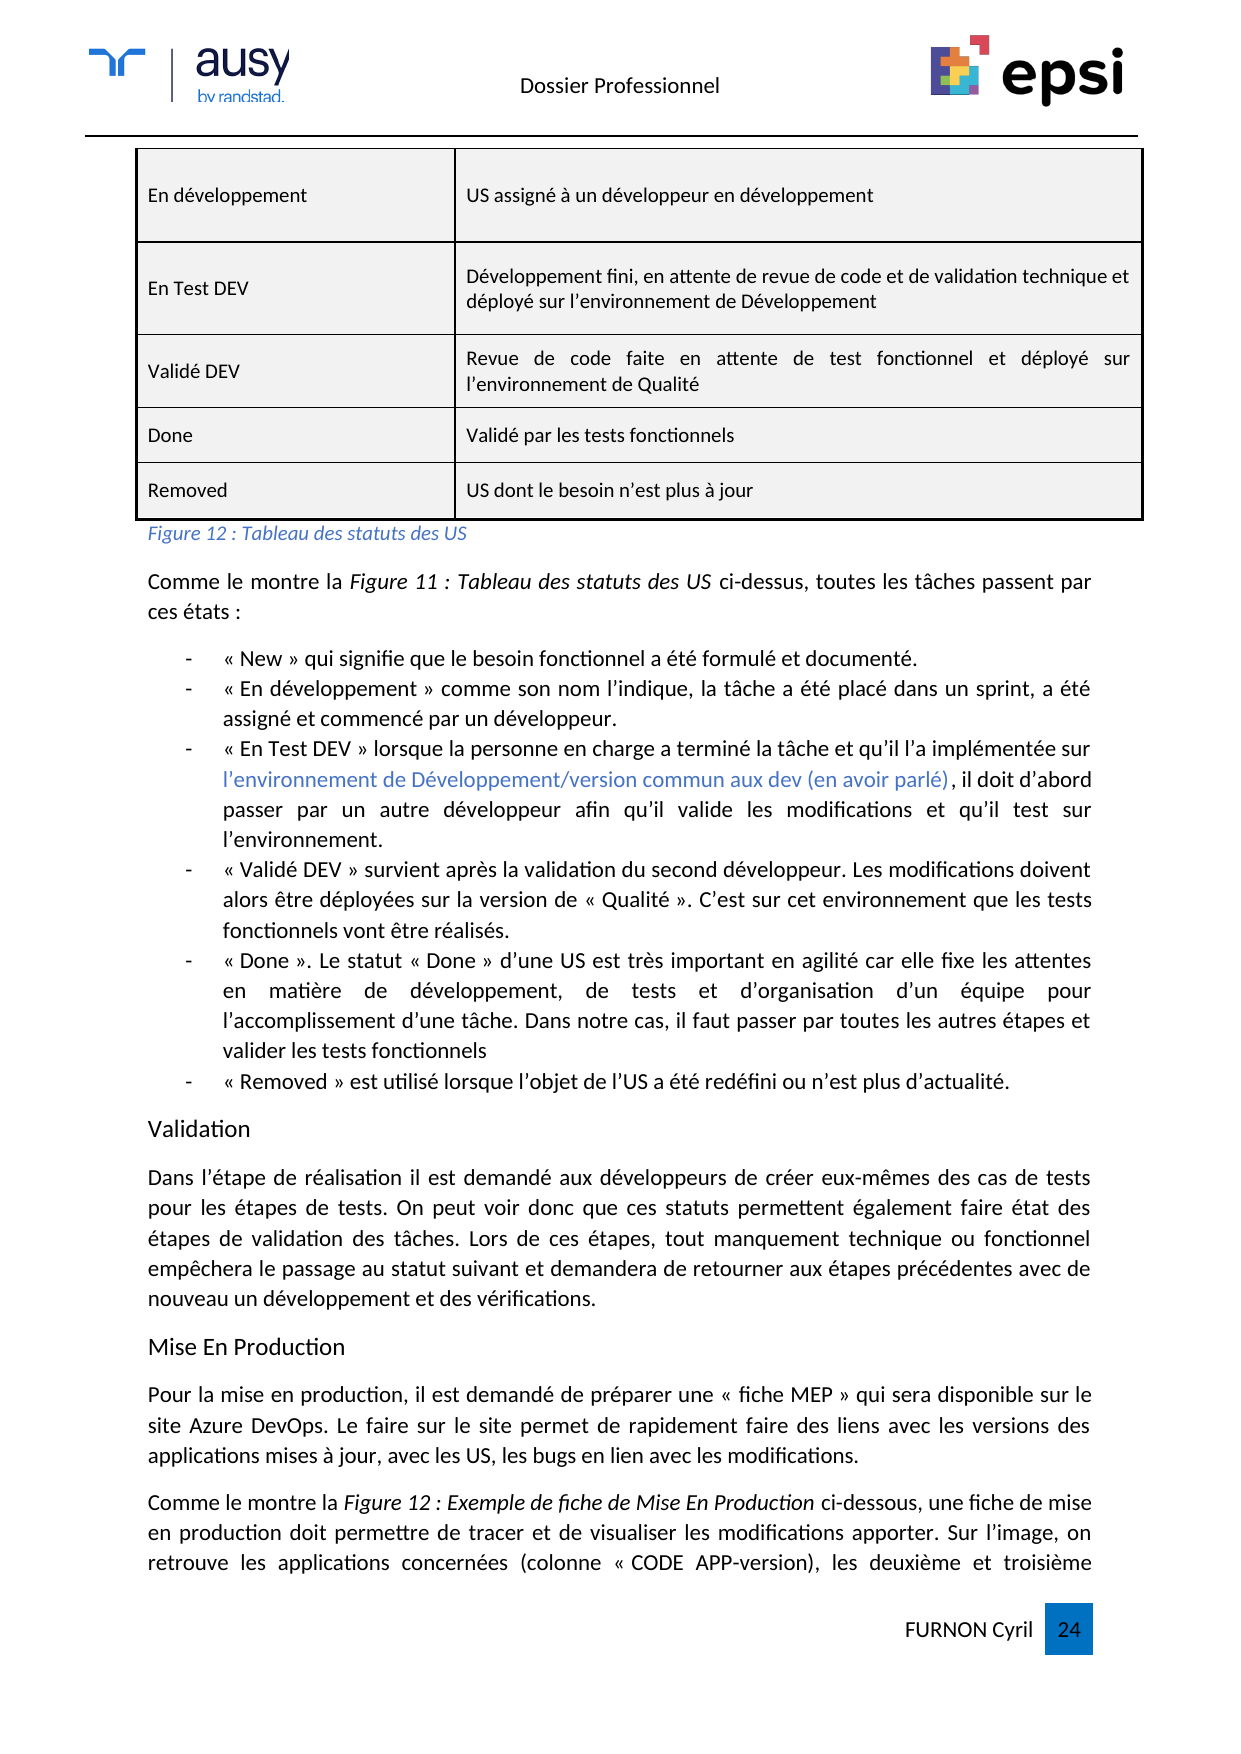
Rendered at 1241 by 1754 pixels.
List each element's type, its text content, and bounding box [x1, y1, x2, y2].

list « Done ». Le statut « Done » d’une US est très important en agilité car elle fixe les attentes en matière de développement, de tests et d’organisation d’un équipe pour l’accomplissement d’une tâche. Dans notre cas, il faut passer par toutes les autres étapes et valider les tests fonctionnels [185, 946, 1093, 1064]
list « Validé DEV » survient après la validation du second développeur. Les modifications doivent alors être déployées sur la version de « Qualité ». C’est sur cet environnement que les tests fonctionnels vont être réalisés. [185, 855, 1093, 944]
table_cell US assigné à un développeur en développement [456, 149, 1141, 241]
text Validation [148, 1114, 1093, 1144]
list « New » qui signifie que le besoin fonctionnel a été formulé et documenté. [185, 644, 1093, 672]
text Mise En Production [148, 1331, 1093, 1361]
text Pour la mise en production, il est demandé de préparer une « fiche MEP » qui sera disponible sur le site Azure DevOps. Le faire sur le site permet de rapidement faire des liens avec les versions des applications mises à jour, avec les US, les bugs en lien avec les modifications. [148, 1381, 1093, 1469]
table_cell En développement [138, 149, 454, 241]
table_cell Revue de code faite en attente de test fonctionnel et déployé sur l’environnement de Qualité [456, 335, 1141, 407]
table_cell Validé par les tests fonctionnels [456, 408, 1141, 462]
table_cell Done [138, 408, 454, 462]
table_cell Validé DEV [138, 335, 454, 407]
list « En développement » comme son nom l’indique, la tâche a été placé dans un sprint, a été assigné et commencé par un développeur. [185, 674, 1093, 732]
list « Removed » est utilisé lorsque l’objet de l’US a été redéfini ou n’est plus d’actualité. [185, 1067, 1093, 1095]
table_cell Développement fini, en attente de revue de code et de validation technique et déployé sur l’environnement de Développement [456, 243, 1141, 334]
text Comme le montre la Figure 11 : Tableau des statuts des US ci-dessus, toutes les tâches passent par ces états : [148, 567, 1093, 625]
table_cell En Test DEV [138, 243, 454, 334]
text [148, 1488, 1093, 1576]
text Dans l’étape de réalisation il est demandé aux développeurs de créer eux-mêmes des cas de tests pour les étapes de tests. On peut voir donc que ces statuts permettent également faire état des étapes de validation des tâches. Lors de ces étapes, tout manquement technique ou fonctionnel empêchera le passage au statut suivant et demandera de retourner aux étapes précédentes avec de nouveau un développement et des vérifications. [148, 1163, 1093, 1312]
table_cell Removed [138, 463, 454, 517]
list « En Test DEV » lorsque la personne en charge a terminé la tâche et qu’il l’a implémentée sur l’environnement de Développement/version commun aux dev (en avoir parlé), il doit d’abord passer par un autre développeur afin qu’il valide les modifications et qu’il test sur l’environnement. [185, 734, 1093, 853]
table_cell US dont le besoin n’est plus à jour [456, 463, 1141, 517]
picture [88, 48, 289, 102]
